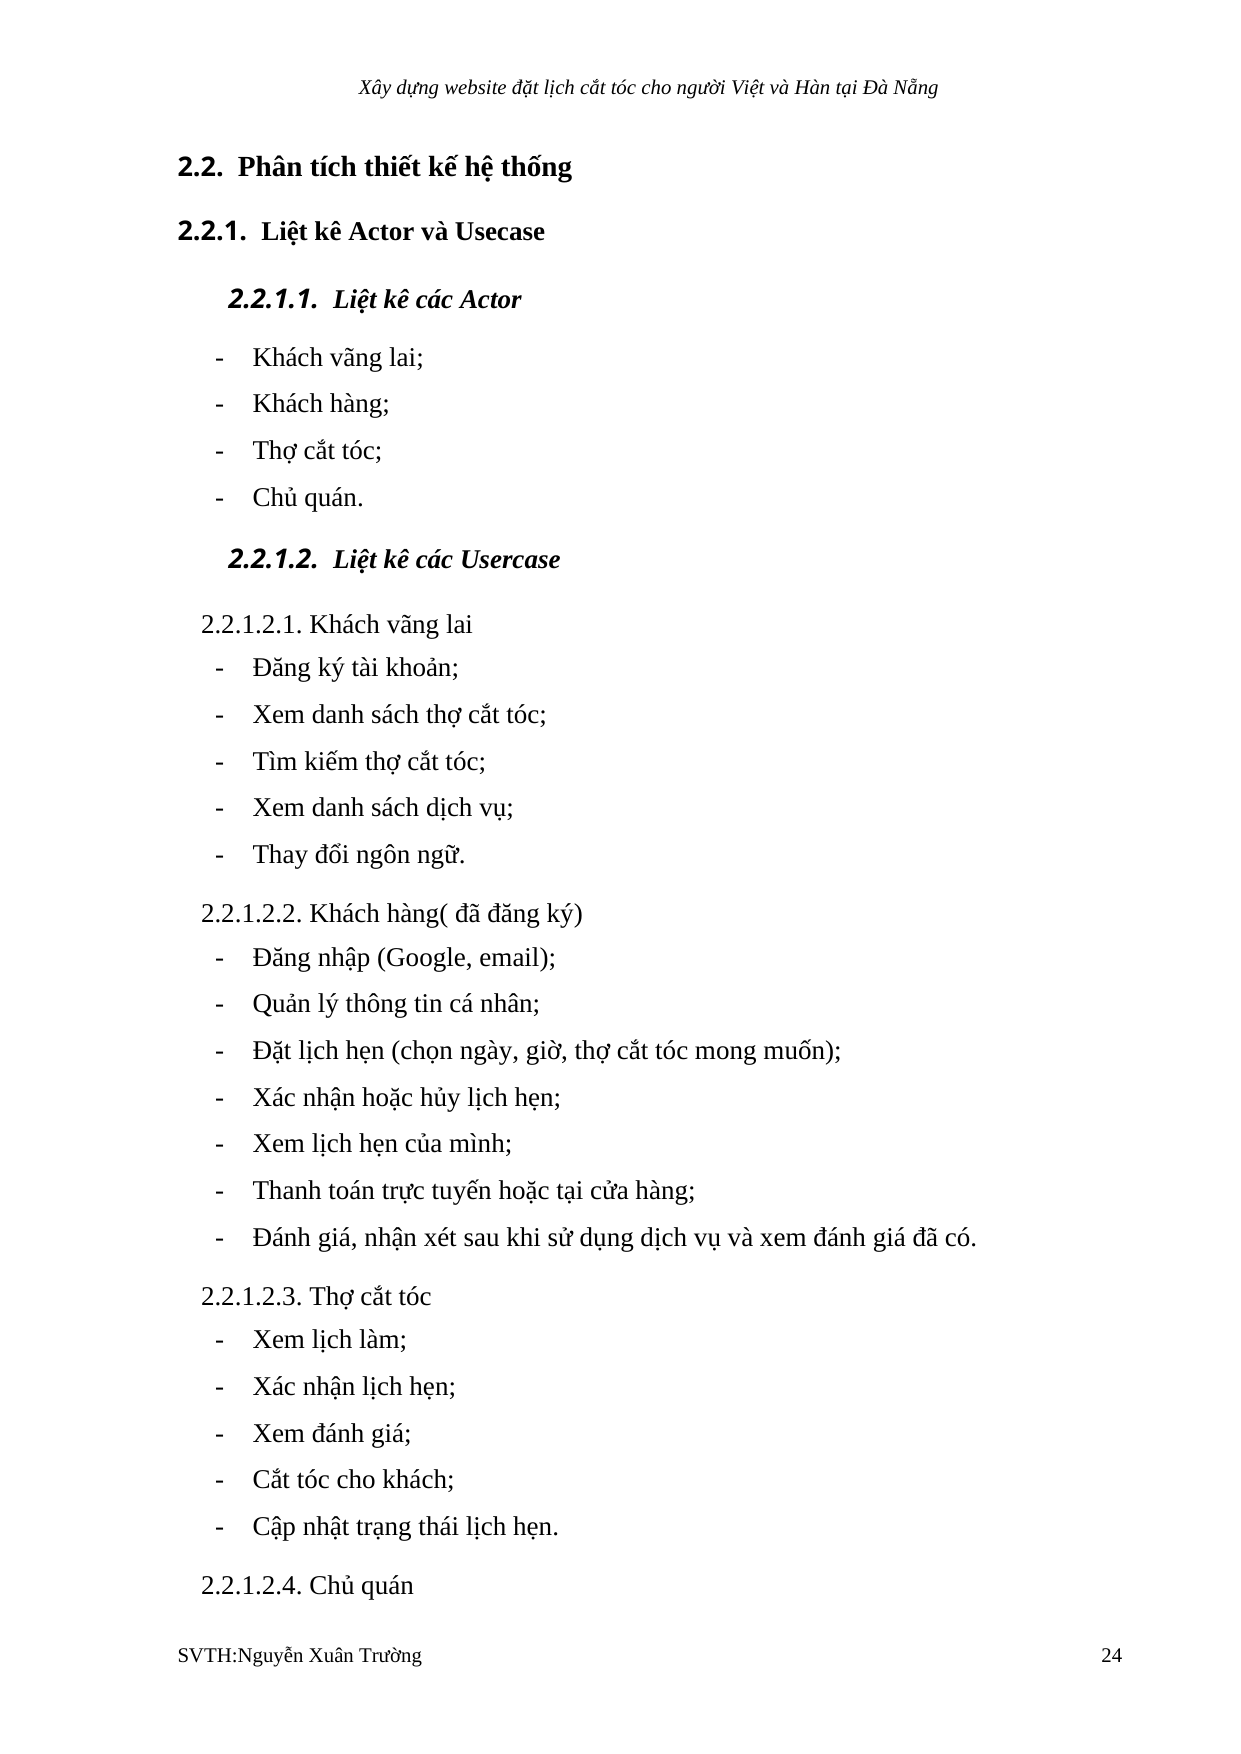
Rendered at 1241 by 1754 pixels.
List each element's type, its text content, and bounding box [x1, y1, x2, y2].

list Xem danh sách dịch vụ; [215, 791, 1122, 822]
list Xác nhận hoặc hủy lịch hẹn; [215, 1081, 1122, 1112]
list Đặt lịch hẹn (chọn ngày, giờ, thợ cắt tóc mong muốn); [215, 1034, 1122, 1065]
list Quản lý thông tin cá nhân; [215, 987, 1122, 1018]
subtitle Liệt kê các Actor [177, 279, 1122, 316]
subtitle Chủ quán [177, 1569, 1122, 1600]
list Xem danh sách thợ cắt tóc; [215, 698, 1122, 729]
subtitle Phân tích thiết kế hệ thống [177, 148, 1122, 184]
subtitle Khách hàng( đã đăng ký) [177, 897, 1122, 928]
list Thanh toán trực tuyến hoặc tại cửa hàng; [215, 1174, 1122, 1205]
list Thay đổi ngôn ngữ. [215, 838, 1122, 869]
list Chủ quán. [215, 481, 1122, 512]
subtitle Khách vãng lai [177, 608, 1122, 639]
list Khách vãng lai; [215, 341, 1122, 372]
list Đánh giá, nhận xét sau khi sử dụng dịch vụ và xem đánh giá đã có. [215, 1221, 1122, 1252]
list Xem lịch làm; [215, 1323, 1122, 1354]
subtitle Thợ cắt tóc [177, 1280, 1122, 1311]
list Đăng nhập (Google, email); [215, 941, 1122, 972]
list Đăng ký tài khoản; [215, 651, 1122, 682]
list Cập nhật trạng thái lịch hẹn. [215, 1510, 1122, 1541]
list Xác nhận lịch hẹn; [215, 1370, 1122, 1401]
list Thợ cắt tóc; [215, 434, 1122, 465]
list Tìm kiếm thợ cắt tóc; [215, 744, 1122, 776]
list Khách hàng; [215, 387, 1122, 418]
list Xem lịch hẹn của mình; [215, 1127, 1122, 1158]
list Cắt tóc cho khách; [215, 1463, 1122, 1494]
subtitle Liệt kê các Usercase [177, 540, 1122, 577]
subtitle Liệt kê Actor và Usecase [177, 211, 1122, 248]
list Xem đánh giá; [215, 1417, 1122, 1448]
